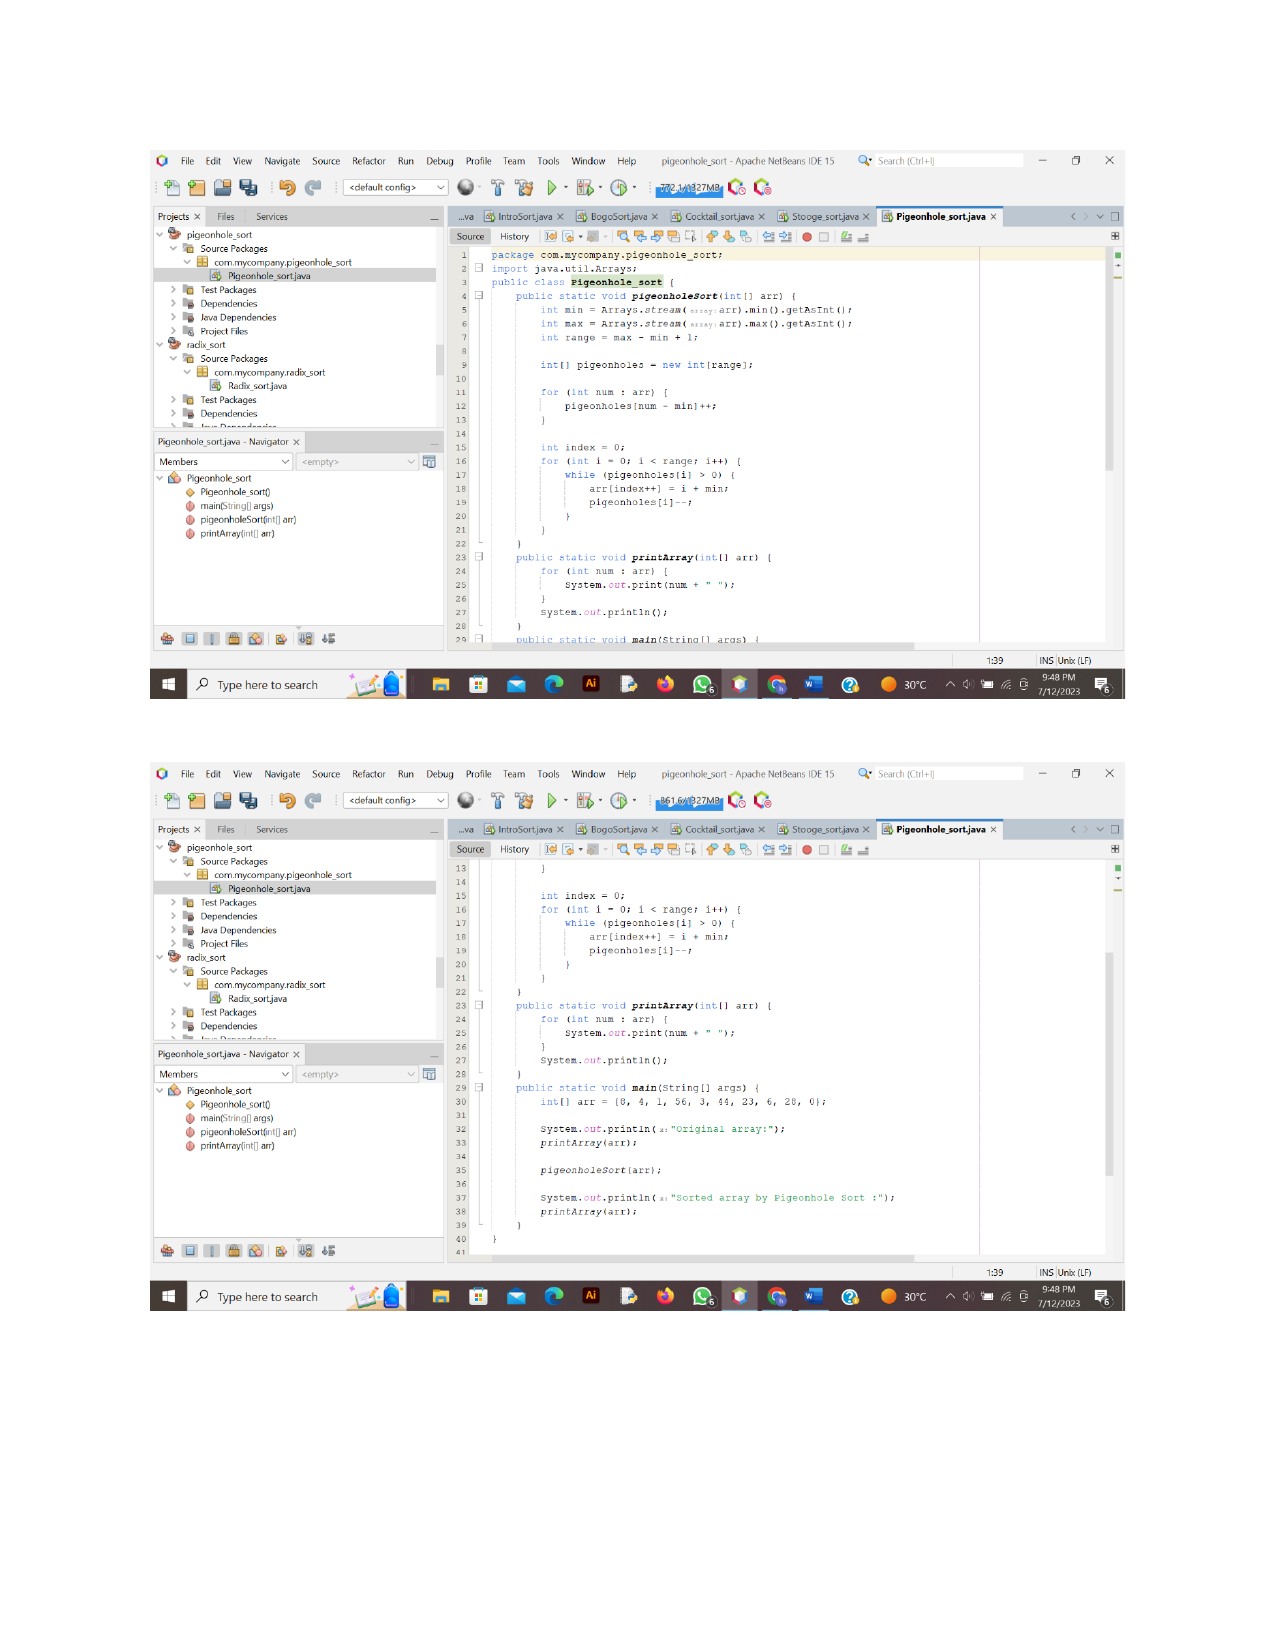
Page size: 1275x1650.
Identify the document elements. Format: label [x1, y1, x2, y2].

picture [150, 150, 1125, 699]
picture [150, 762, 1125, 1311]
